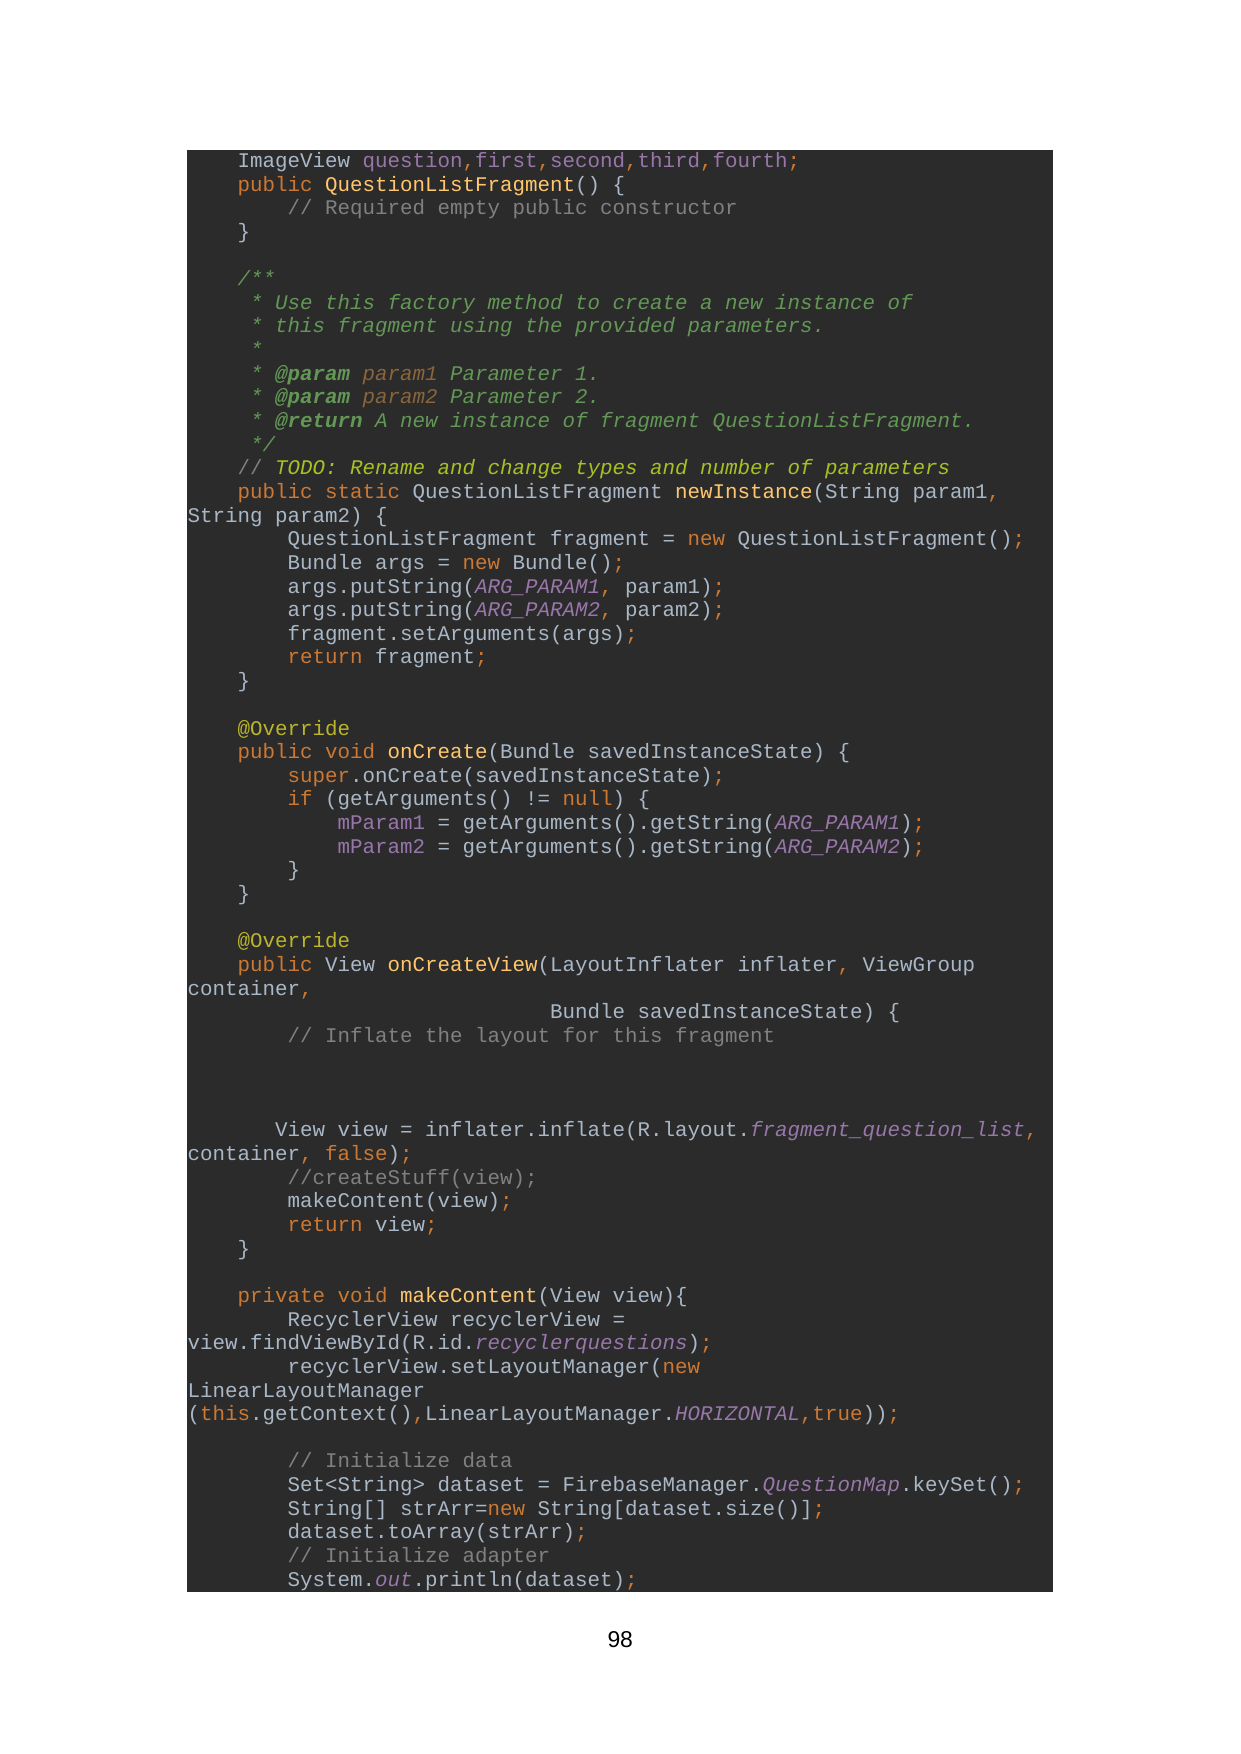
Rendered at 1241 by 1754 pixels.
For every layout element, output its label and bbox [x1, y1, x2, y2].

text [187, 150, 1053, 1592]
